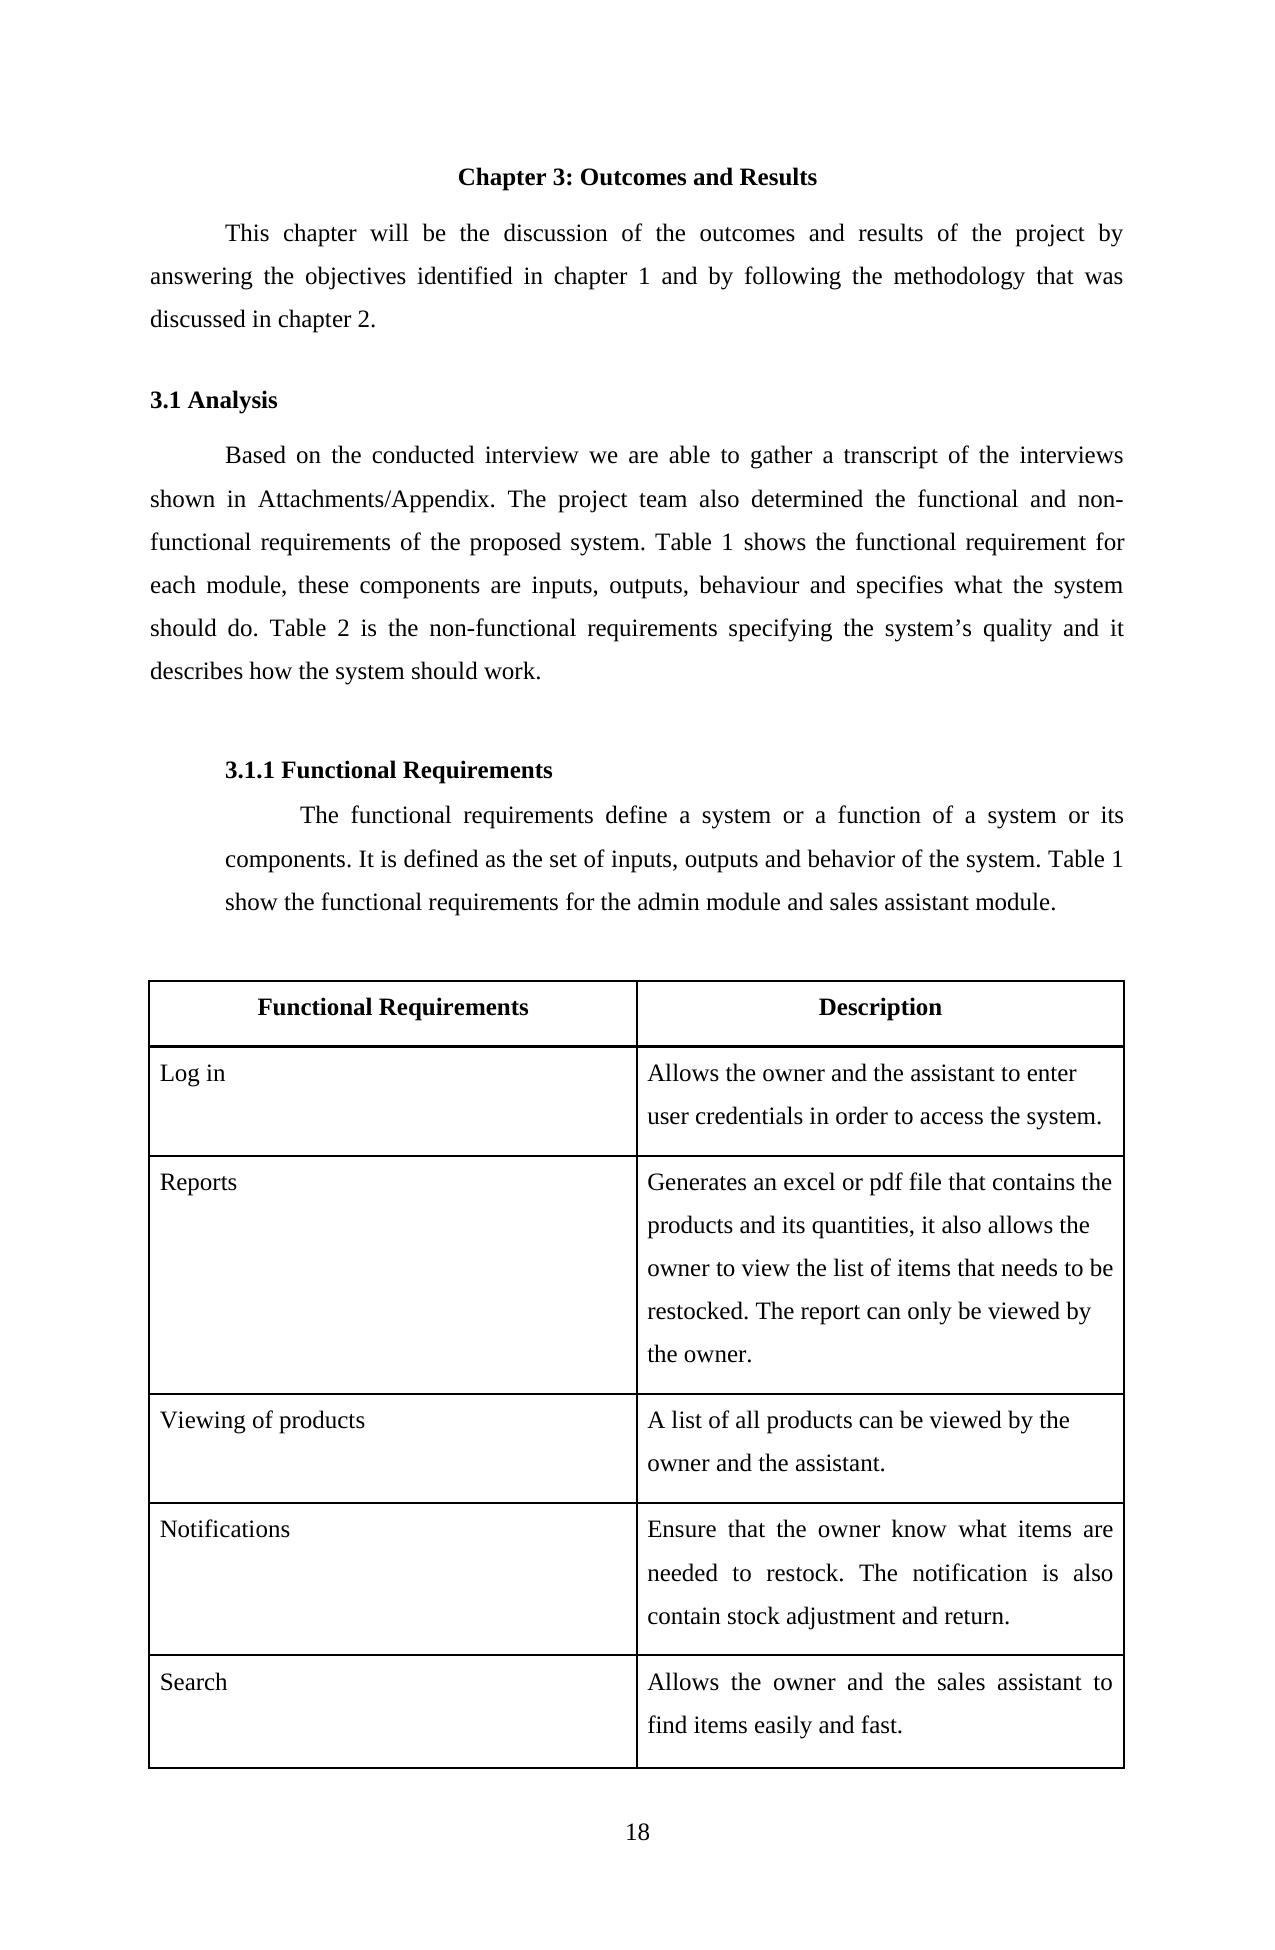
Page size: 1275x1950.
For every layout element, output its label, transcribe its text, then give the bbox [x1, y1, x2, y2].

table_cell Reports [150, 1157, 636, 1393]
subtitle 3.1.1 Functional Requirements [225, 755, 1125, 784]
text The functional requirements define a system or a function of a system or its components. It is defined as the set of inputs, outputs and behavior of the system. Table 1 show the functional requirements for the admin module and sales assistant module. [225, 801, 1125, 916]
table_cell Search [150, 1656, 636, 1767]
subtitle 3.1 Analysis [150, 385, 1125, 414]
table_header Functional Requirements [150, 982, 636, 1045]
table_header Description [638, 982, 1123, 1045]
table_cell Ensure that the owner know what items are needed to restock. The notification is also contain stock adjustment and return. [638, 1504, 1123, 1654]
table_cell Allows the owner and the sales assistant to find items easily and fast. [638, 1656, 1123, 1767]
table_cell Viewing of products [150, 1395, 636, 1502]
table_cell Generates an excel or pdf file that contains the products and its quantities, it also allows the owner to view the list of items that needs to be restocked. The report can only be viewed by the owner. [638, 1157, 1123, 1393]
text This chapter will be the discussion of the outcomes and results of the project by answering the objectives identified in chapter 1 and by following the methodology that was discussed in chapter 2. [150, 218, 1125, 333]
text Based on the conducted interview we are able to gather a transcript of the interviews shown in Attachments/Appendix. The project team also determined the functional and non-functional requirements of the proposed system. Table 1 shows the functional requirement for each module, these components are inputs, outputs, behaviour and specifies what the system should do. Table 2 is the non-functional requirements specifying the system’s quality and it describes how the system should work. [150, 441, 1125, 685]
table_cell Log in [150, 1048, 636, 1154]
subtitle Chapter 3: Outcomes and Results [150, 162, 1125, 191]
table_cell Allows the owner and the assistant to enter user credentials in order to access the system. [638, 1048, 1123, 1154]
table_cell Notifications [150, 1504, 636, 1654]
table_cell A list of all products can be viewed by the owner and the assistant. [638, 1395, 1123, 1502]
